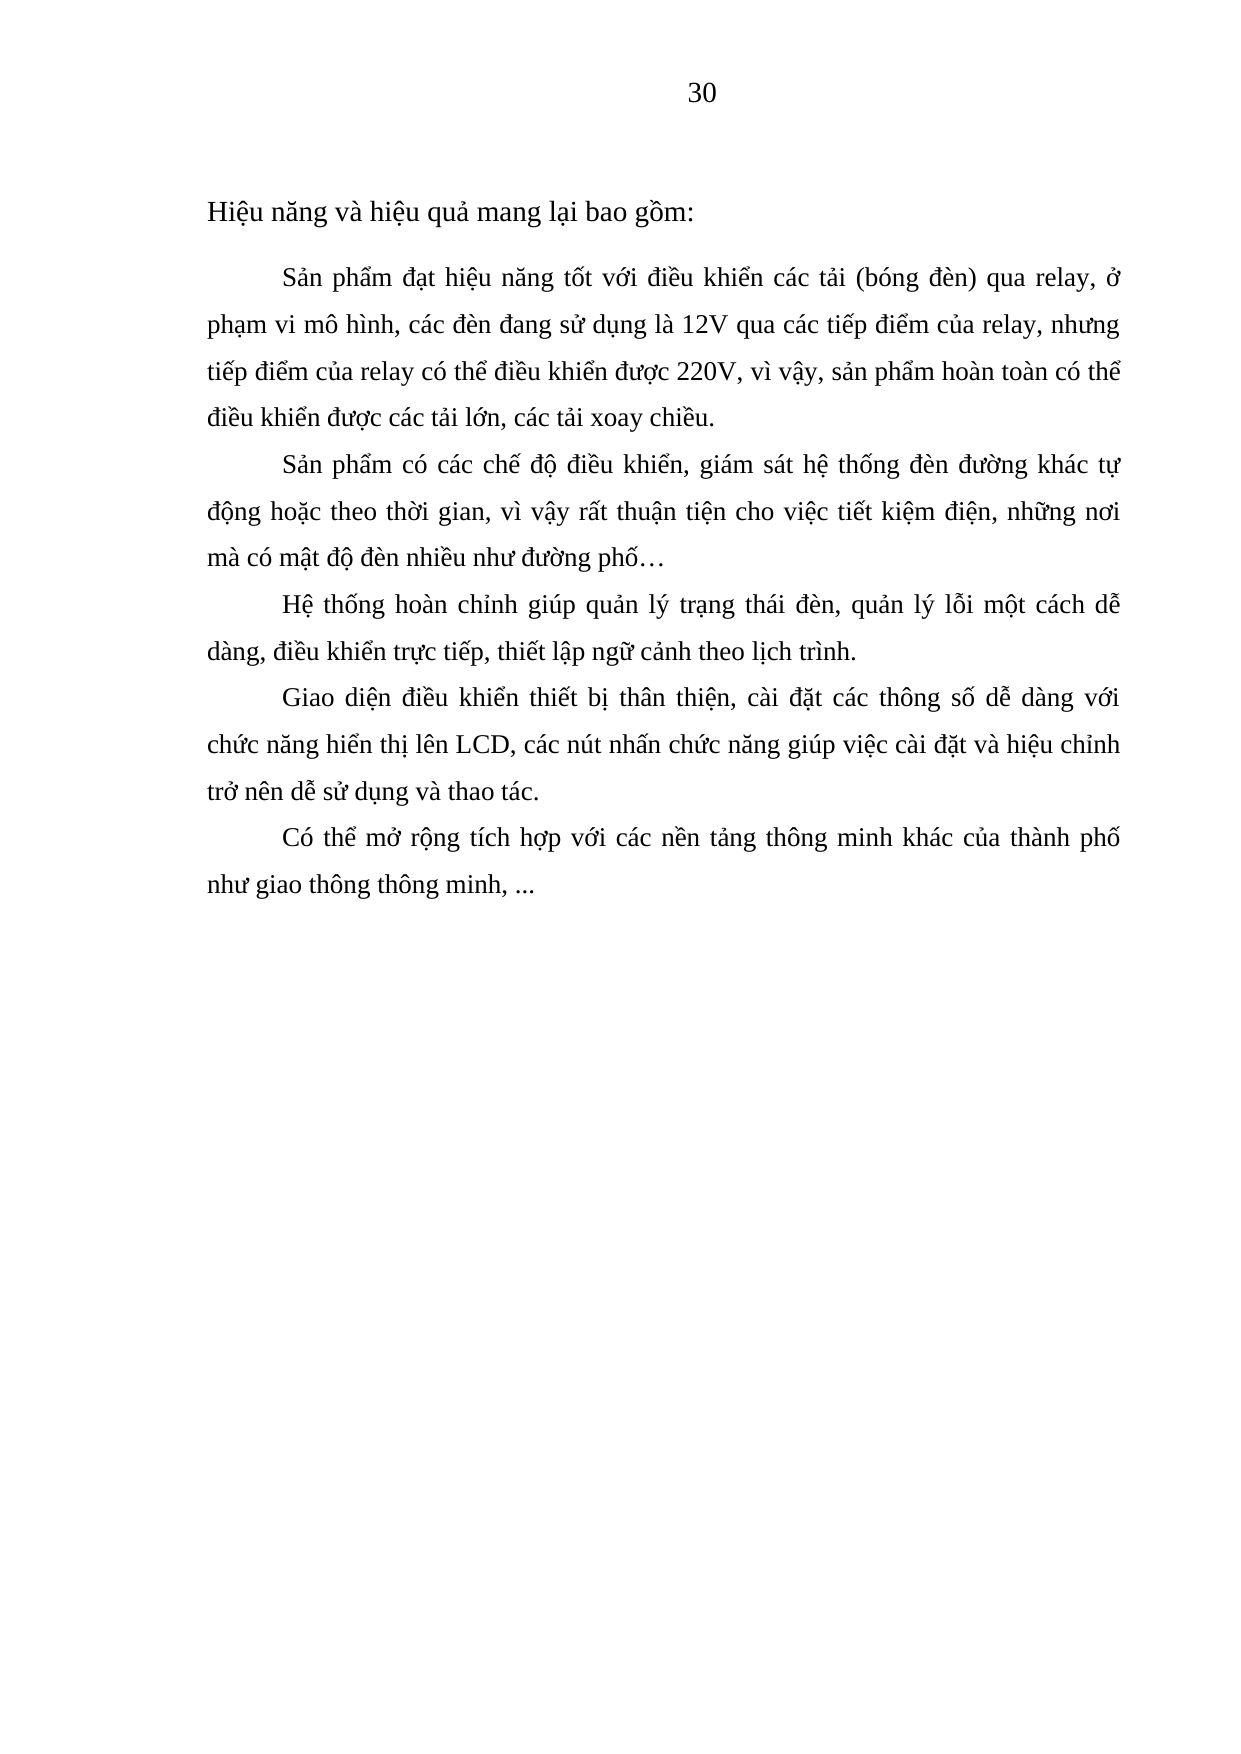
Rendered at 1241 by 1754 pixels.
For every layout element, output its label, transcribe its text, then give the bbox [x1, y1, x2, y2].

text Giao diện điều khiển thiết bị thân thiện, cài đặt các thông số dễ dàng với chức năng hiển thị lên LCD, các nút nhấn chức năng giúp việc cài đặt và hiệu chỉnh trở nên dễ sử dụng và thao tác. [207, 681, 1122, 806]
text Có thể mở rộng tích hợp với các nền tảng thông minh khác của thành phố như giao thông thông minh, ... [207, 821, 1122, 899]
text Hệ thống hoàn chỉnh giúp quản lý trạng thái đèn, quản lý lỗi một cách dễ dàng, điều khiển trực tiếp, thiết lập ngữ cảnh theo lịch trình. [207, 588, 1122, 666]
text Sản phẩm đạt hiệu năng tốt với điều khiển các tải (bóng đèn) qua relay, ở phạm vi mô hình, các đèn đang sử dụng là 12V qua các tiếp điểm của relay, nhưng tiếp điểm của relay có thể điều khiển được 220V, vì vậy, sản phẩm hoàn toàn có thể điều khiển được các tải lớn, các tải xoay chiều. [207, 261, 1122, 432]
text Hiệu năng và hiệu quả mang lại bao gồm: [207, 194, 1122, 228]
text Sản phẩm có các chế độ điều khiển, giám sát hệ thống đèn đường khác tự động hoặc theo thời gian, vì vậy rất thuận tiện cho việc tiết kiệm điện, những nơi mà có mật độ đèn nhiều như đường phố… [207, 448, 1122, 572]
